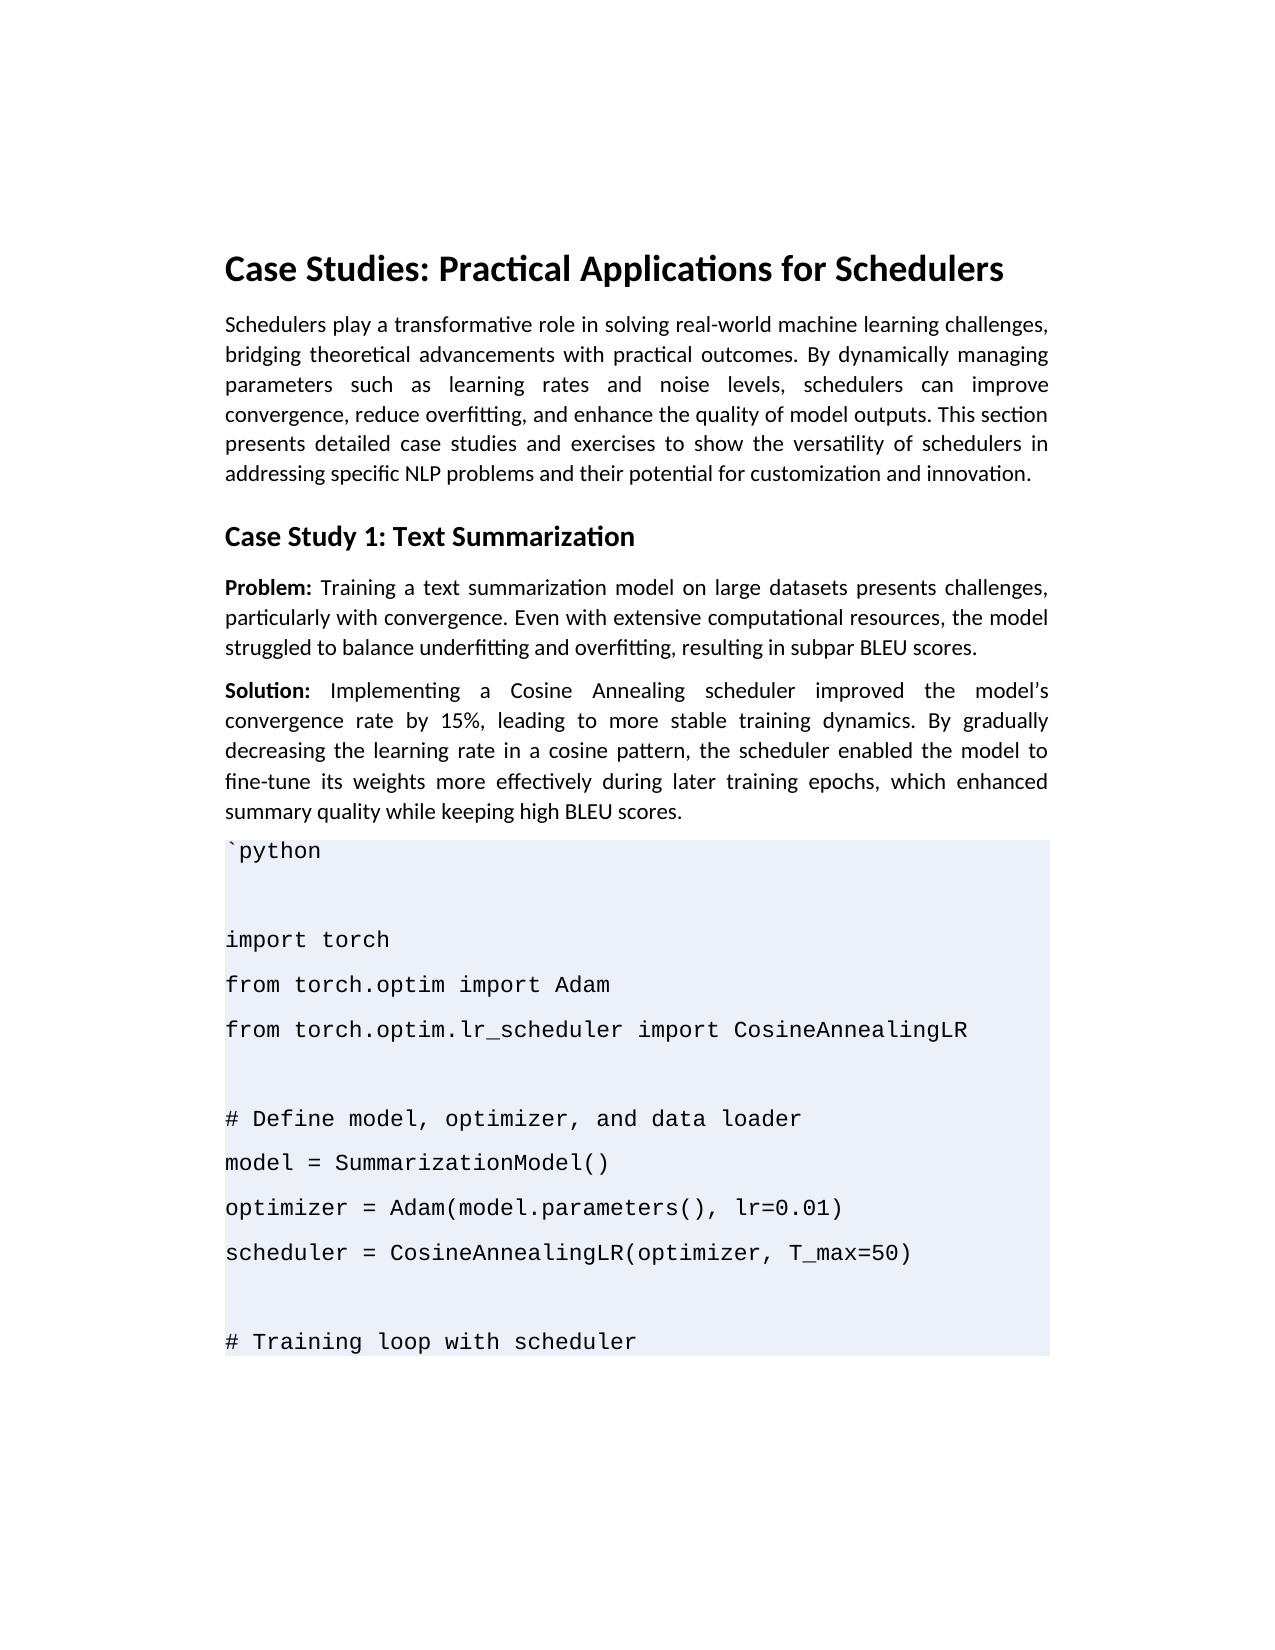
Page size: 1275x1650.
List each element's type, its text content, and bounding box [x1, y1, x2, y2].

text # Define model, optimizer, and data loader [225, 1107, 1050, 1133]
subtitle Case Study 1: Text Summarization [225, 518, 1050, 553]
text from torch.optim.lr_scheduler import CosineAnnealingLR [225, 1018, 1050, 1044]
text # Training loop with scheduler [225, 1330, 1050, 1356]
text import torch [225, 929, 1050, 955]
text scheduler = CosineAnnealingLR(optimizer, T_max=50) [225, 1241, 1050, 1267]
text Problem: Training a text summarization model on large datasets presents challenges, particularly with convergence. Even with extensive computational resources, the model struggled to balance underfitting and overfitting, resulting in subpar BLEU scores. [225, 573, 1050, 661]
text `python [225, 840, 1050, 866]
text Case Studies: Practical Applications for Schedulers [225, 244, 1050, 290]
text Schedulers play a transformative role in solving real-world machine learning challenges, bridging theoretical advancements with practical outcomes. By dynamically managing parameters such as learning rates and noise levels, schedulers can improve convergence, reduce overfitting, and enhance the quality of model outputs. This section presents detailed case studies and exercises to show the versatility of schedulers in addressing specific NLP problems and their potential for customization and innovation. [225, 311, 1050, 487]
text Solution: Implementing a Cosine Annealing scheduler improved the model’s convergence rate by 15%, leading to more stable training dynamics. By gradually decreasing the learning rate in a cosine pattern, the scheduler enabled the model to fine-tune its weights more effectively during later training epochs, which enhanced summary quality while keeping high BLEU scores. [225, 676, 1050, 825]
text from torch.optim import Adam [225, 973, 1050, 999]
text optimizer = Adam(model.parameters(), lr=0.01) [225, 1196, 1050, 1222]
text model = SummarizationModel() [225, 1152, 1050, 1178]
